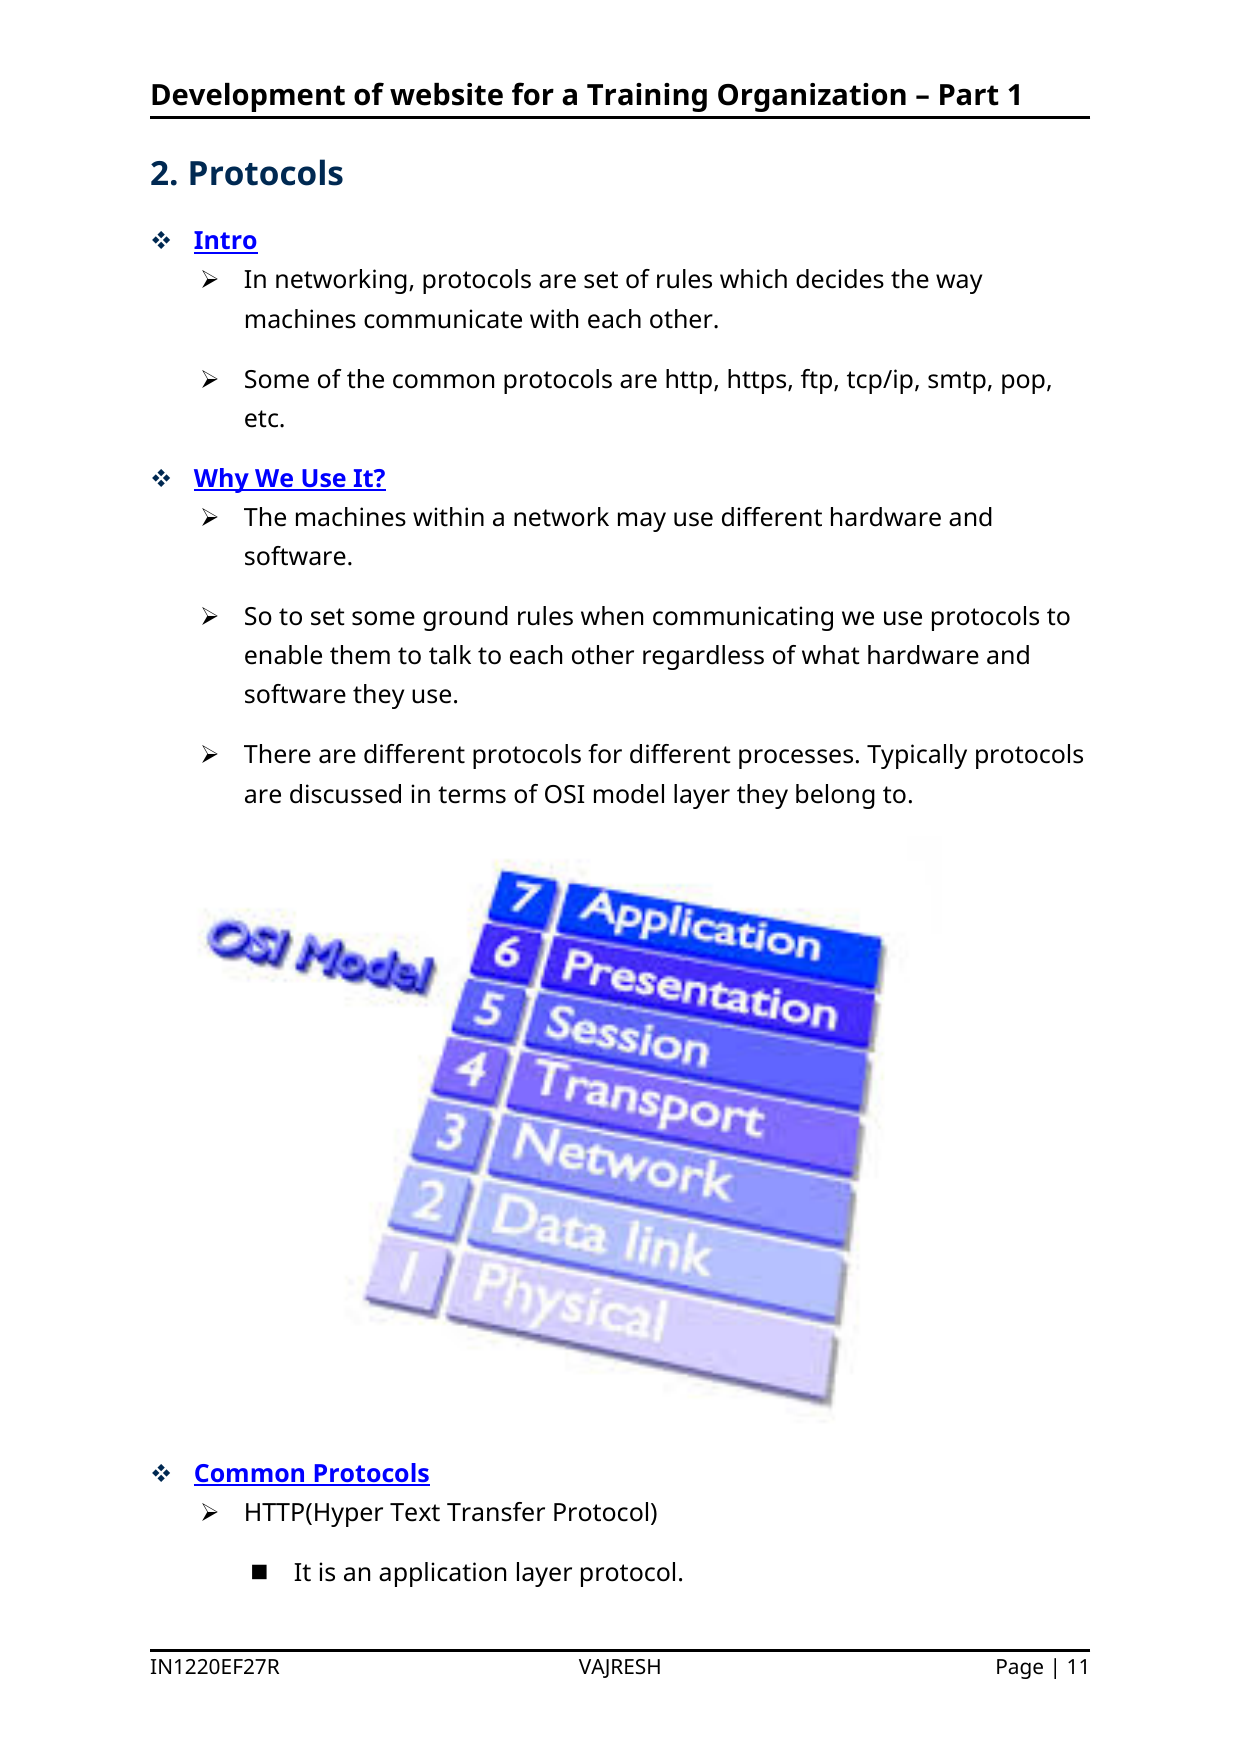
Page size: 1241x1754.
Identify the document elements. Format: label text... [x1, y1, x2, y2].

subtitle Why We Use It? [150, 461, 1090, 494]
list It is an application layer protocol. [250, 1555, 1090, 1589]
subtitle Common Protocols [150, 1456, 1090, 1490]
list Some of the common protocols are http, https, ftp, tcp/ip, smtp, pop, etc. [200, 361, 1090, 434]
list HTTP(Hyper Text Transfer Protocol) [200, 1495, 1090, 1529]
picture [150, 836, 943, 1430]
list There are different protocols for different processes. Typically protocols are discussed in terms of OSI model layer they belong to. [200, 737, 1090, 810]
subtitle Intro [150, 223, 1090, 257]
subtitle Protocols [150, 150, 1090, 195]
list So to set some ground rules when communicating we use protocols to enable them to talk to each other regardless of what hardware and software they use. [200, 599, 1090, 711]
list The machines within a network may use different hardware and software. [200, 500, 1090, 573]
list In networking, protocols are set of rules which decides the way machines communicate with each other. [200, 262, 1090, 335]
